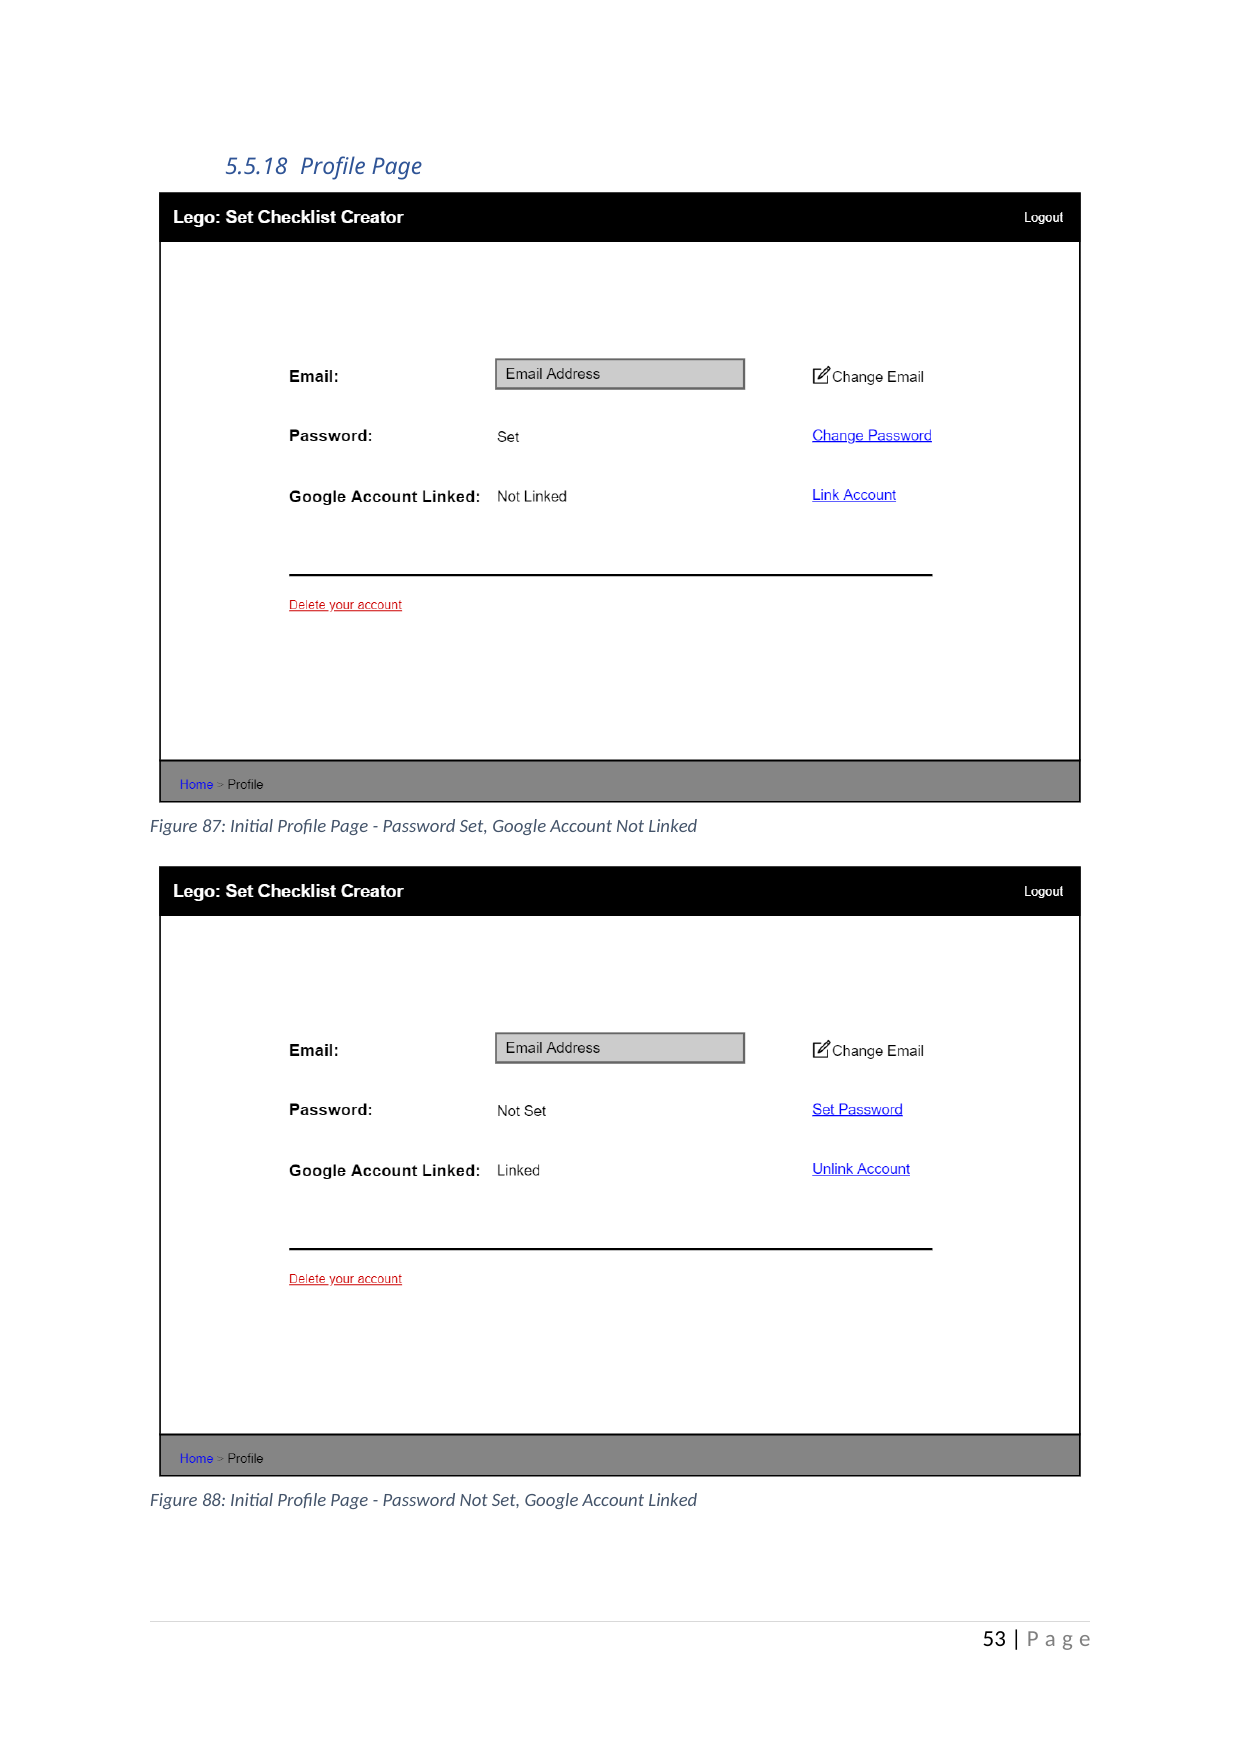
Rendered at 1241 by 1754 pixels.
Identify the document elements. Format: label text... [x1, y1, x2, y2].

picture [150, 183, 1091, 812]
subtitle Profile Page [225, 150, 1090, 181]
picture [150, 857, 1091, 1486]
